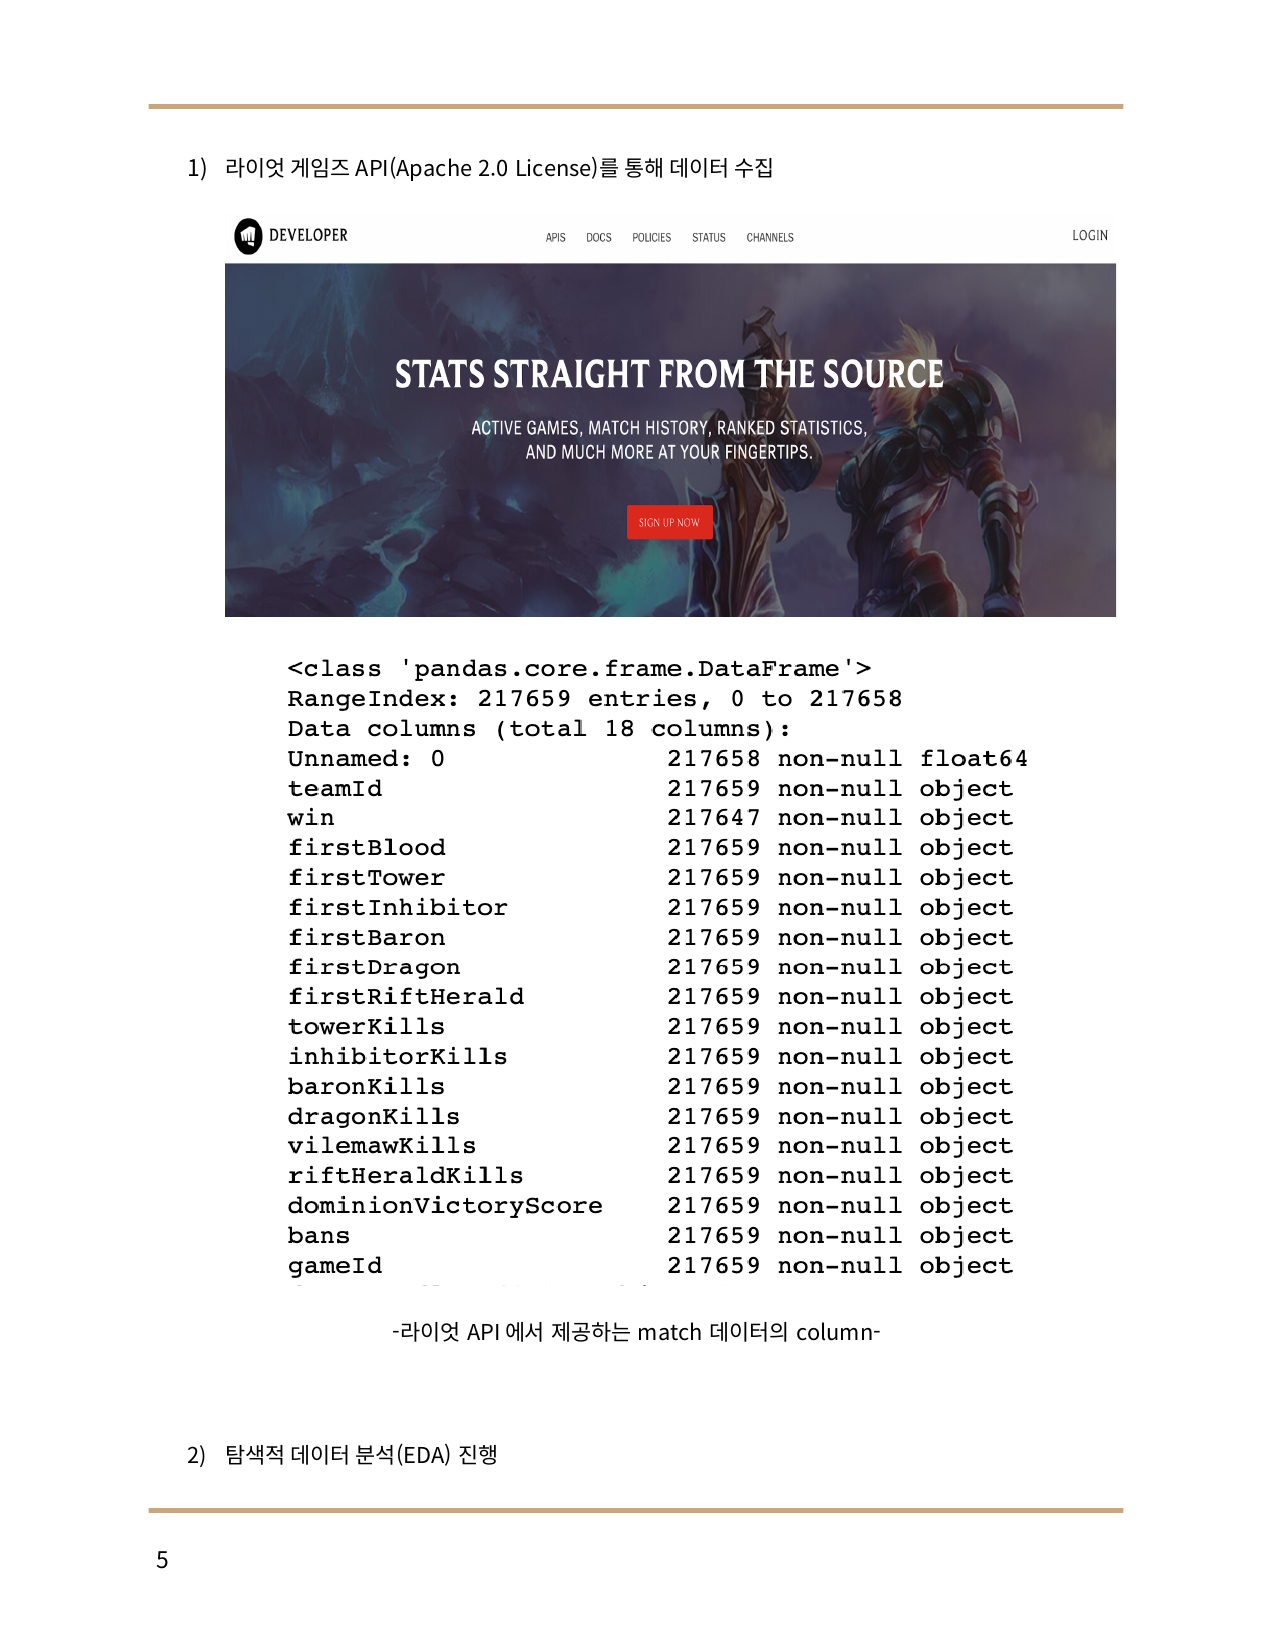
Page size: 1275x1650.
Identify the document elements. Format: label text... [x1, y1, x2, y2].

list 라이엇 게임즈 API(Apache 2.0 License)를 통해 데이터 수집 [187, 150, 1125, 183]
picture [271, 646, 1035, 1286]
text -라이엇 API에서 제공하는 match 데이터의 column- [148, 1315, 1125, 1347]
list 탐색적 데이터 분석(EDA) 진행 [187, 1438, 1125, 1469]
picture [225, 213, 1117, 617]
picture [148, 104, 1124, 109]
picture [148, 1508, 1124, 1513]
